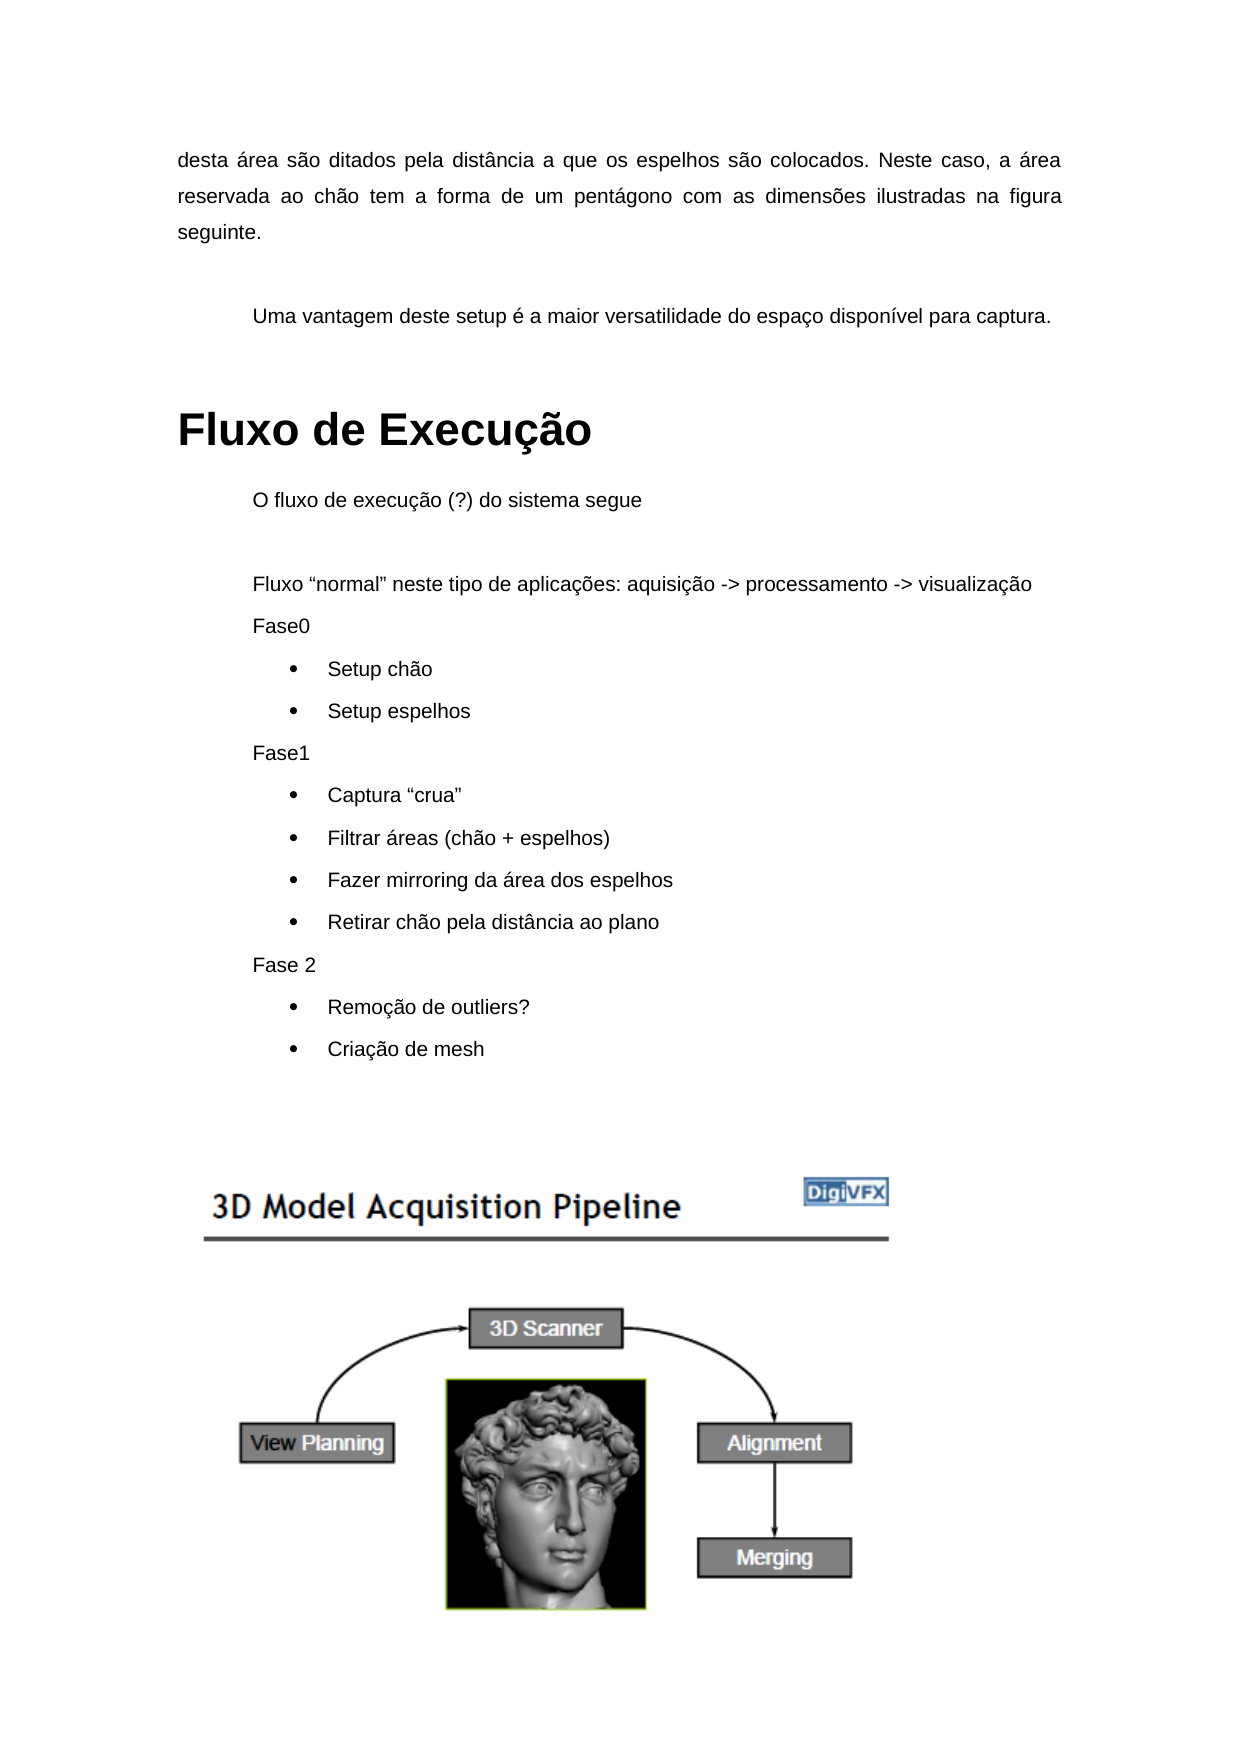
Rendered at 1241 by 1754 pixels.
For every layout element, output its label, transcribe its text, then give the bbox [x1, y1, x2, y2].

text Fase0 [177, 614, 1063, 638]
list Setup espelhos [290, 699, 1063, 723]
text Fluxo de Execução [177, 402, 1063, 455]
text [177, 148, 1063, 243]
list Remoção de outliers? [290, 994, 1063, 1019]
text Uma vantagem deste setup é a maior versatilidade do espaço disponível para captura. [177, 304, 1063, 328]
text O fluxo de execução (?) do sistema segue [177, 488, 1063, 512]
list Fazer mirroring da área dos espelhos [290, 868, 1063, 892]
list Criação de mesh [290, 1037, 1063, 1061]
text Fase1 [177, 741, 1063, 765]
list Retirar chão pela distância ao plano [290, 910, 1063, 934]
text Fluxo “normal” neste tipo de aplicações: aquisição -> processamento -> visualização [177, 572, 1063, 596]
picture [96, 1127, 982, 1707]
text Fase 2 [177, 952, 1063, 976]
list Filtrar áreas (chão + espelhos) [290, 826, 1063, 849]
list Setup chão [290, 656, 1063, 681]
list Captura “crua” [290, 783, 1063, 807]
